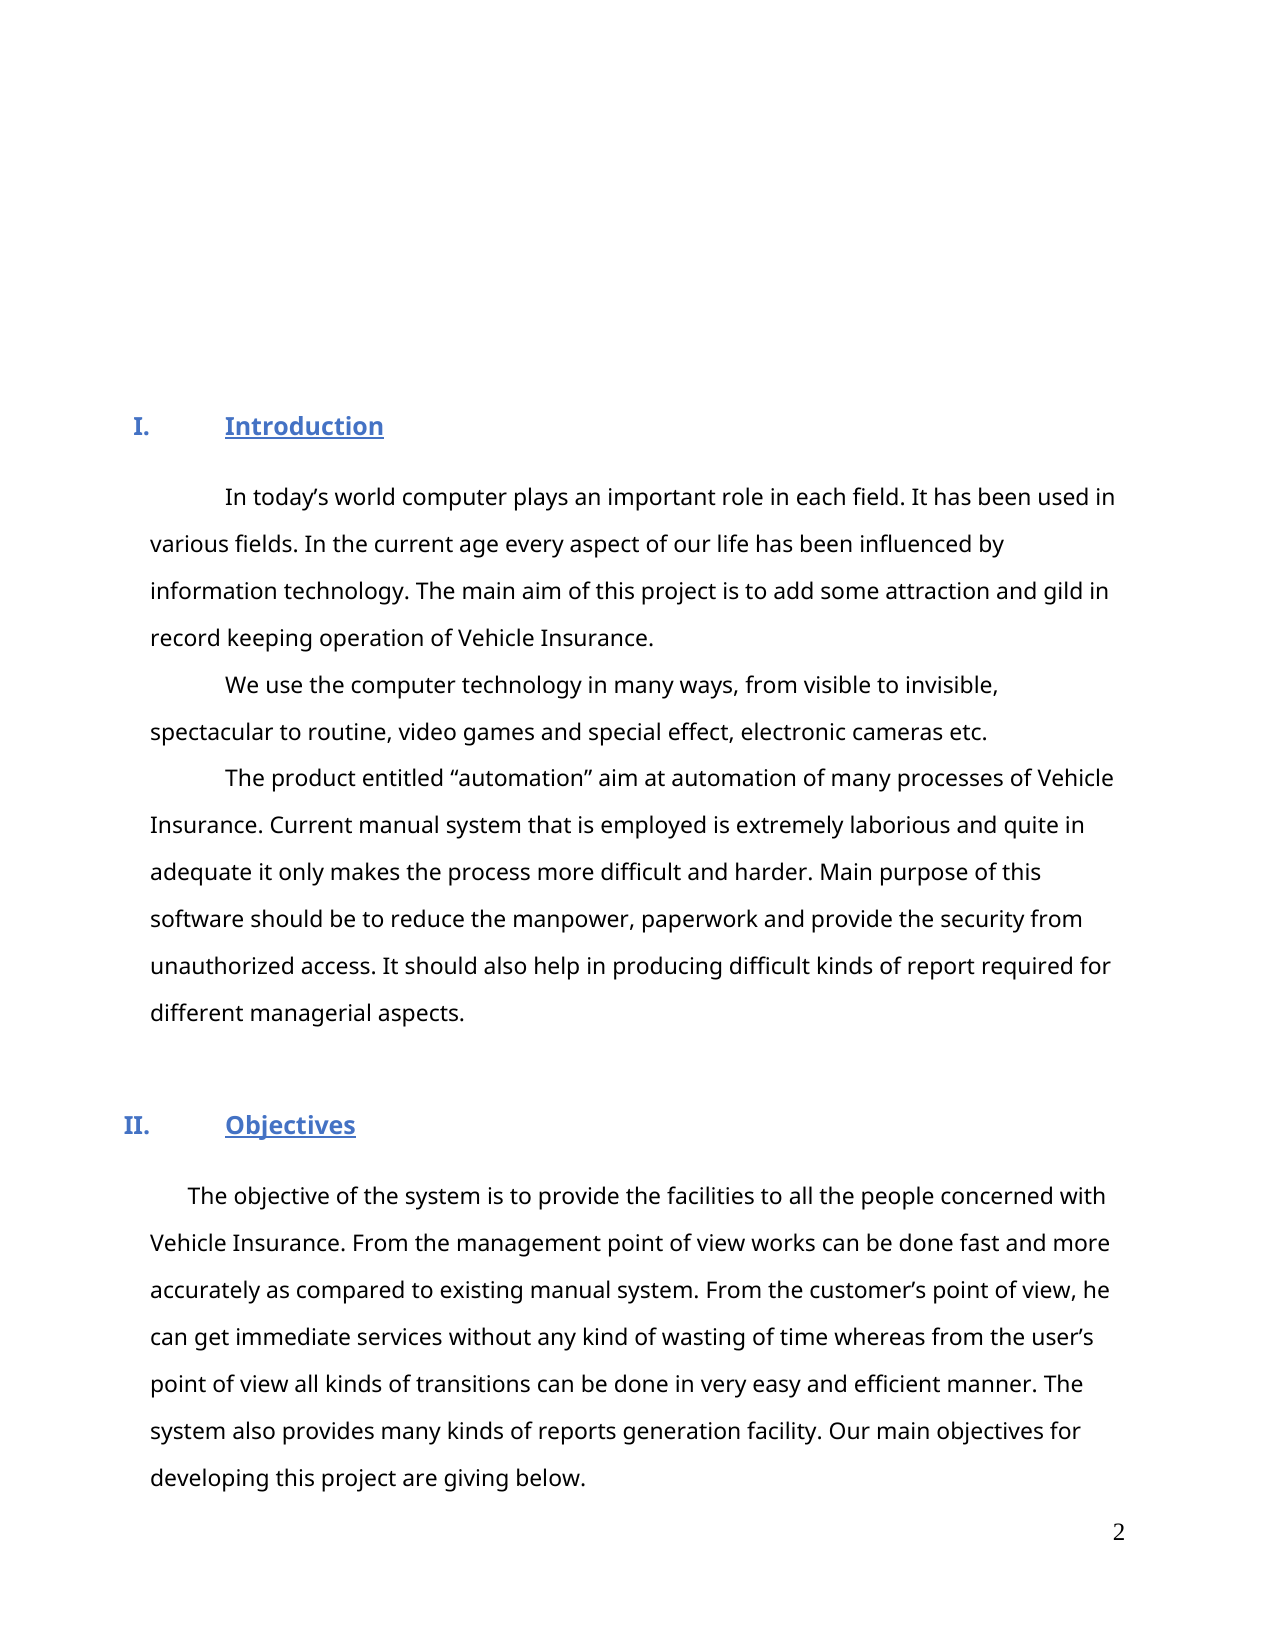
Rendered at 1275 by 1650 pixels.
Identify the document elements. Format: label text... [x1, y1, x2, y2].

subtitle Objectives [150, 1107, 1125, 1141]
text In today’s world computer plays an important role in each field. It has been used in various fields. In the current age every aspect of our life has been influenced by information technology. The main aim of this project is to add some attraction and gild in record keeping operation of Vehicle Insurance. [150, 481, 1125, 653]
text The objective of the system is to provide the facilities to all the people concerned with Vehicle Insurance. From the management point of view works can be done fast and more accurately as compared to existing manual system. From the customer’s point of view, he can get immediate services without any kind of wasting of time whereas from the user’s point of view all kinds of transitions can be done in very easy and efficient manner. The system also provides many kinds of reports generation facility. Our main objectives for developing this project are giving below. [150, 1180, 1125, 1493]
text The product entitled “automation” aim at automation of many processes of Vehicle Insurance. Current manual system that is employed is extremely laborious and quite in adequate it only makes the process more difficult and harder. Main purpose of this software should be to reduce the manpower, paperwork and provide the security from unauthorized access. It should also help in producing difficult kinds of report required for different managerial aspects. [150, 762, 1125, 1028]
subtitle Introduction [150, 408, 1125, 442]
text We use the computer technology in many ways, from visible to invisible, spectacular to routine, video games and special effect, electronic cameras etc. [150, 668, 1125, 747]
